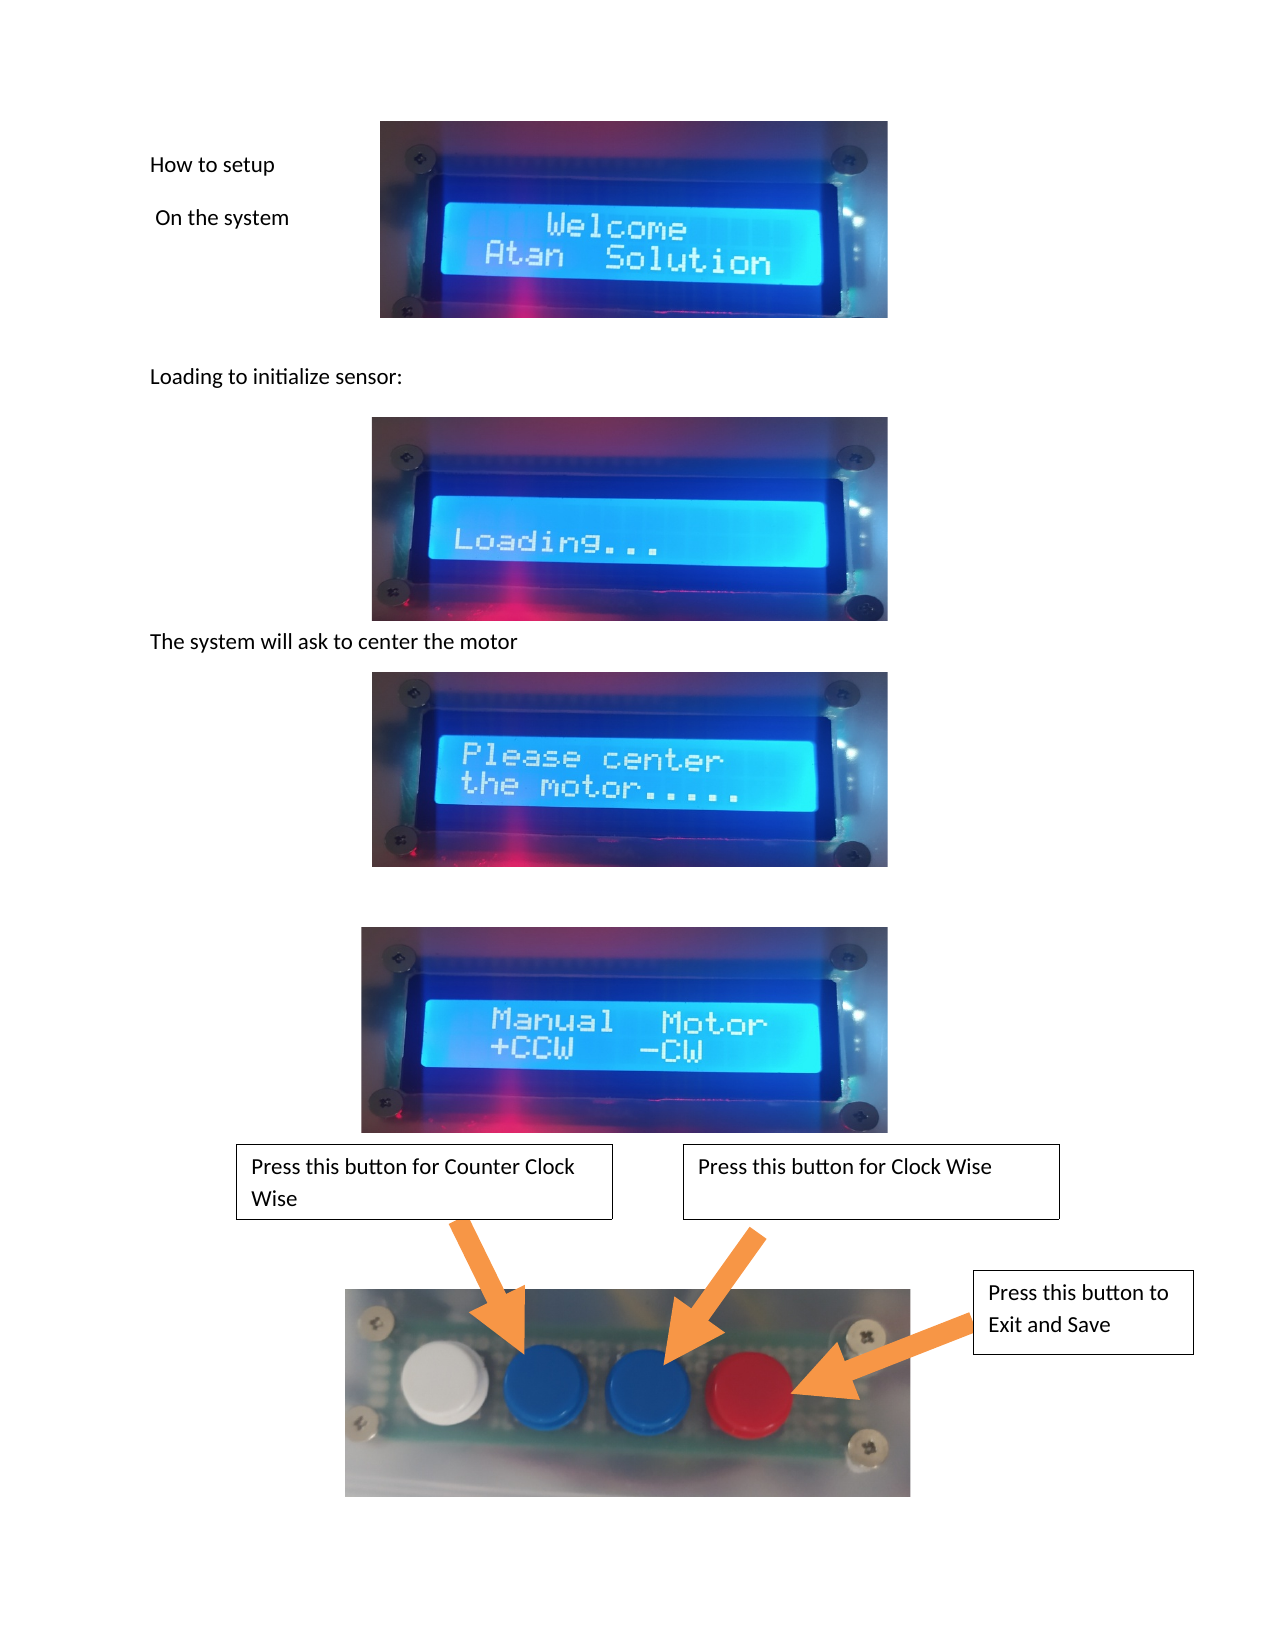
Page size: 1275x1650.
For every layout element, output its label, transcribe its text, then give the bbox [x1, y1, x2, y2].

picture [372, 672, 888, 867]
picture [380, 231, 888, 318]
picture [371, 417, 888, 621]
text The system will ask to center the motor [150, 627, 1125, 655]
text Loading to initialize sensor: [150, 362, 1125, 390]
text How to setup [150, 150, 1125, 178]
picture [380, 121, 888, 150]
picture [380, 178, 888, 203]
picture [345, 1289, 911, 1497]
text On the system [150, 203, 1125, 231]
picture [361, 927, 888, 1133]
